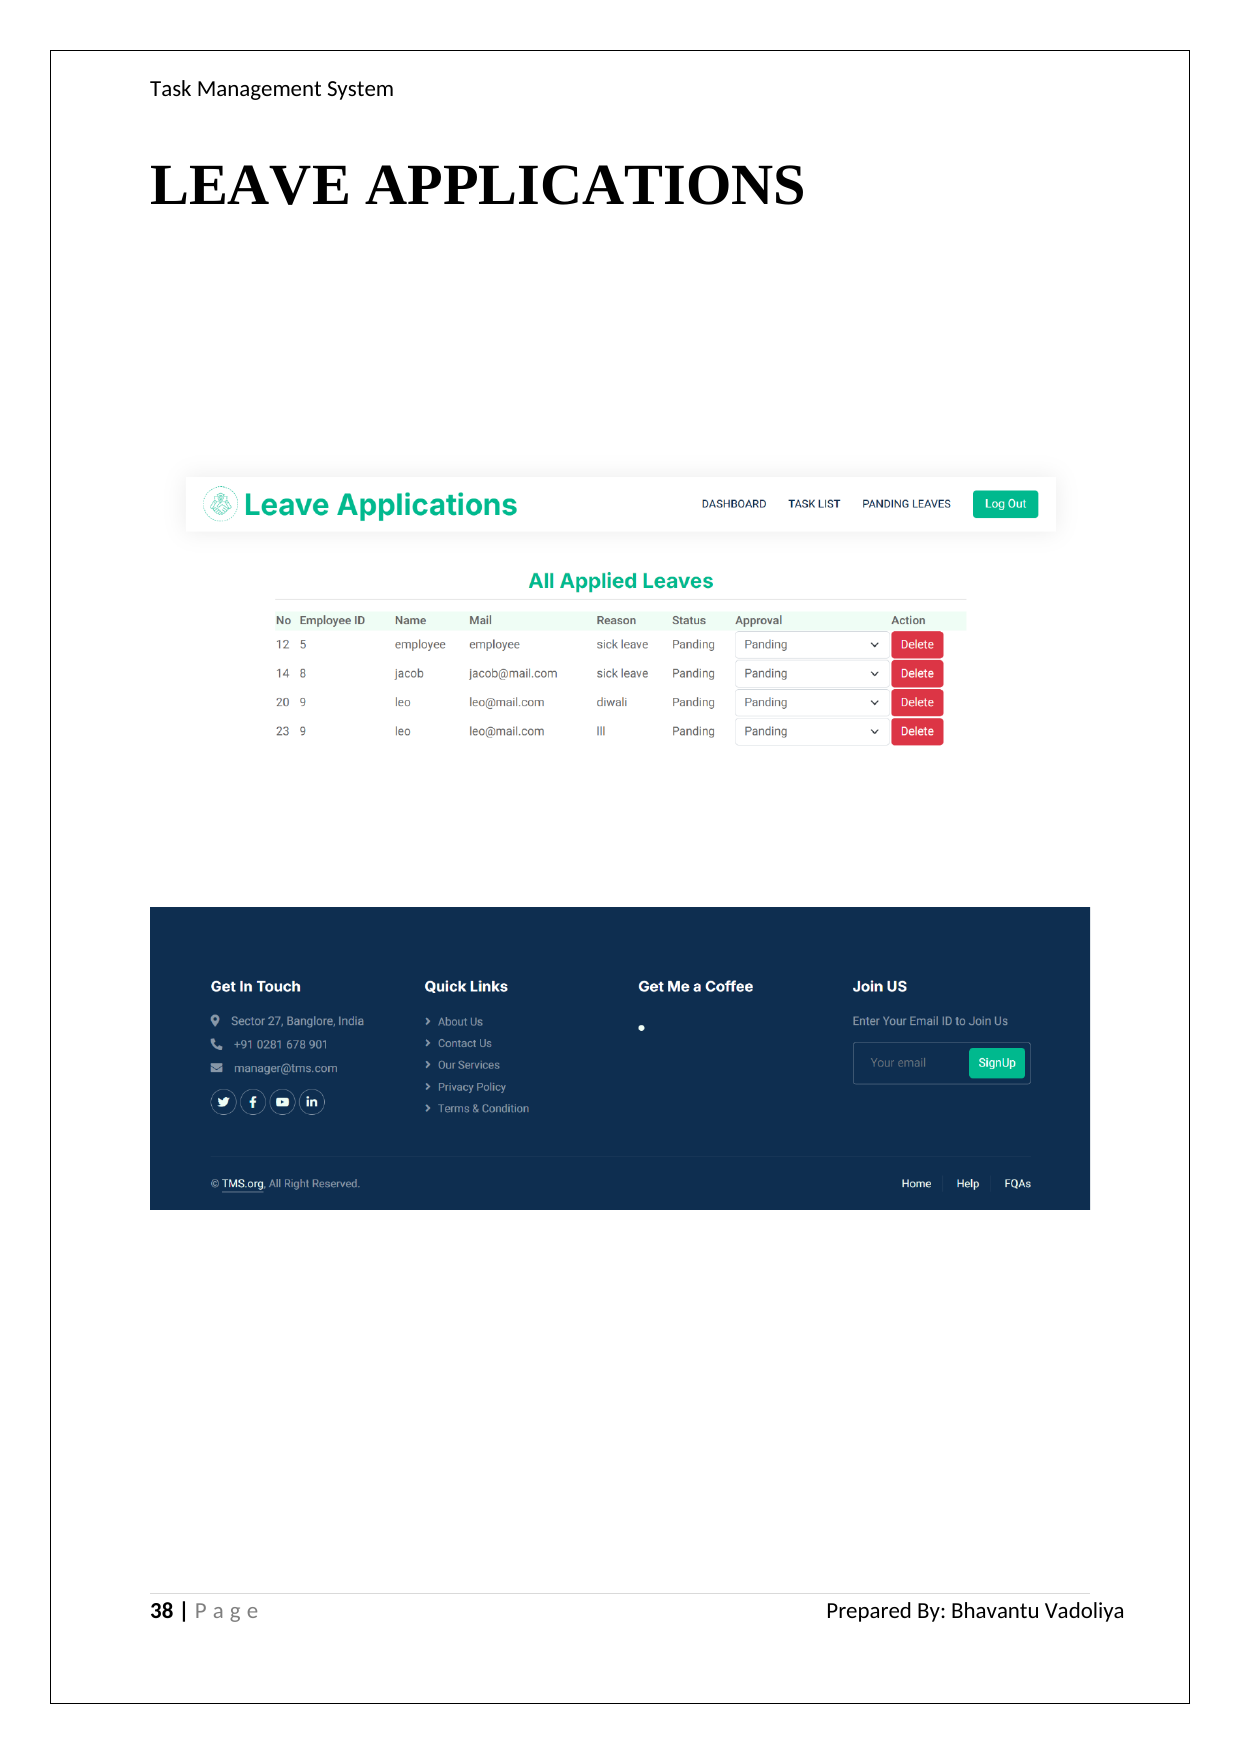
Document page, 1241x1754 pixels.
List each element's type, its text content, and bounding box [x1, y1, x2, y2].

text LEAVE APPLICATIONS [150, 150, 1090, 217]
picture [150, 443, 1091, 1210]
